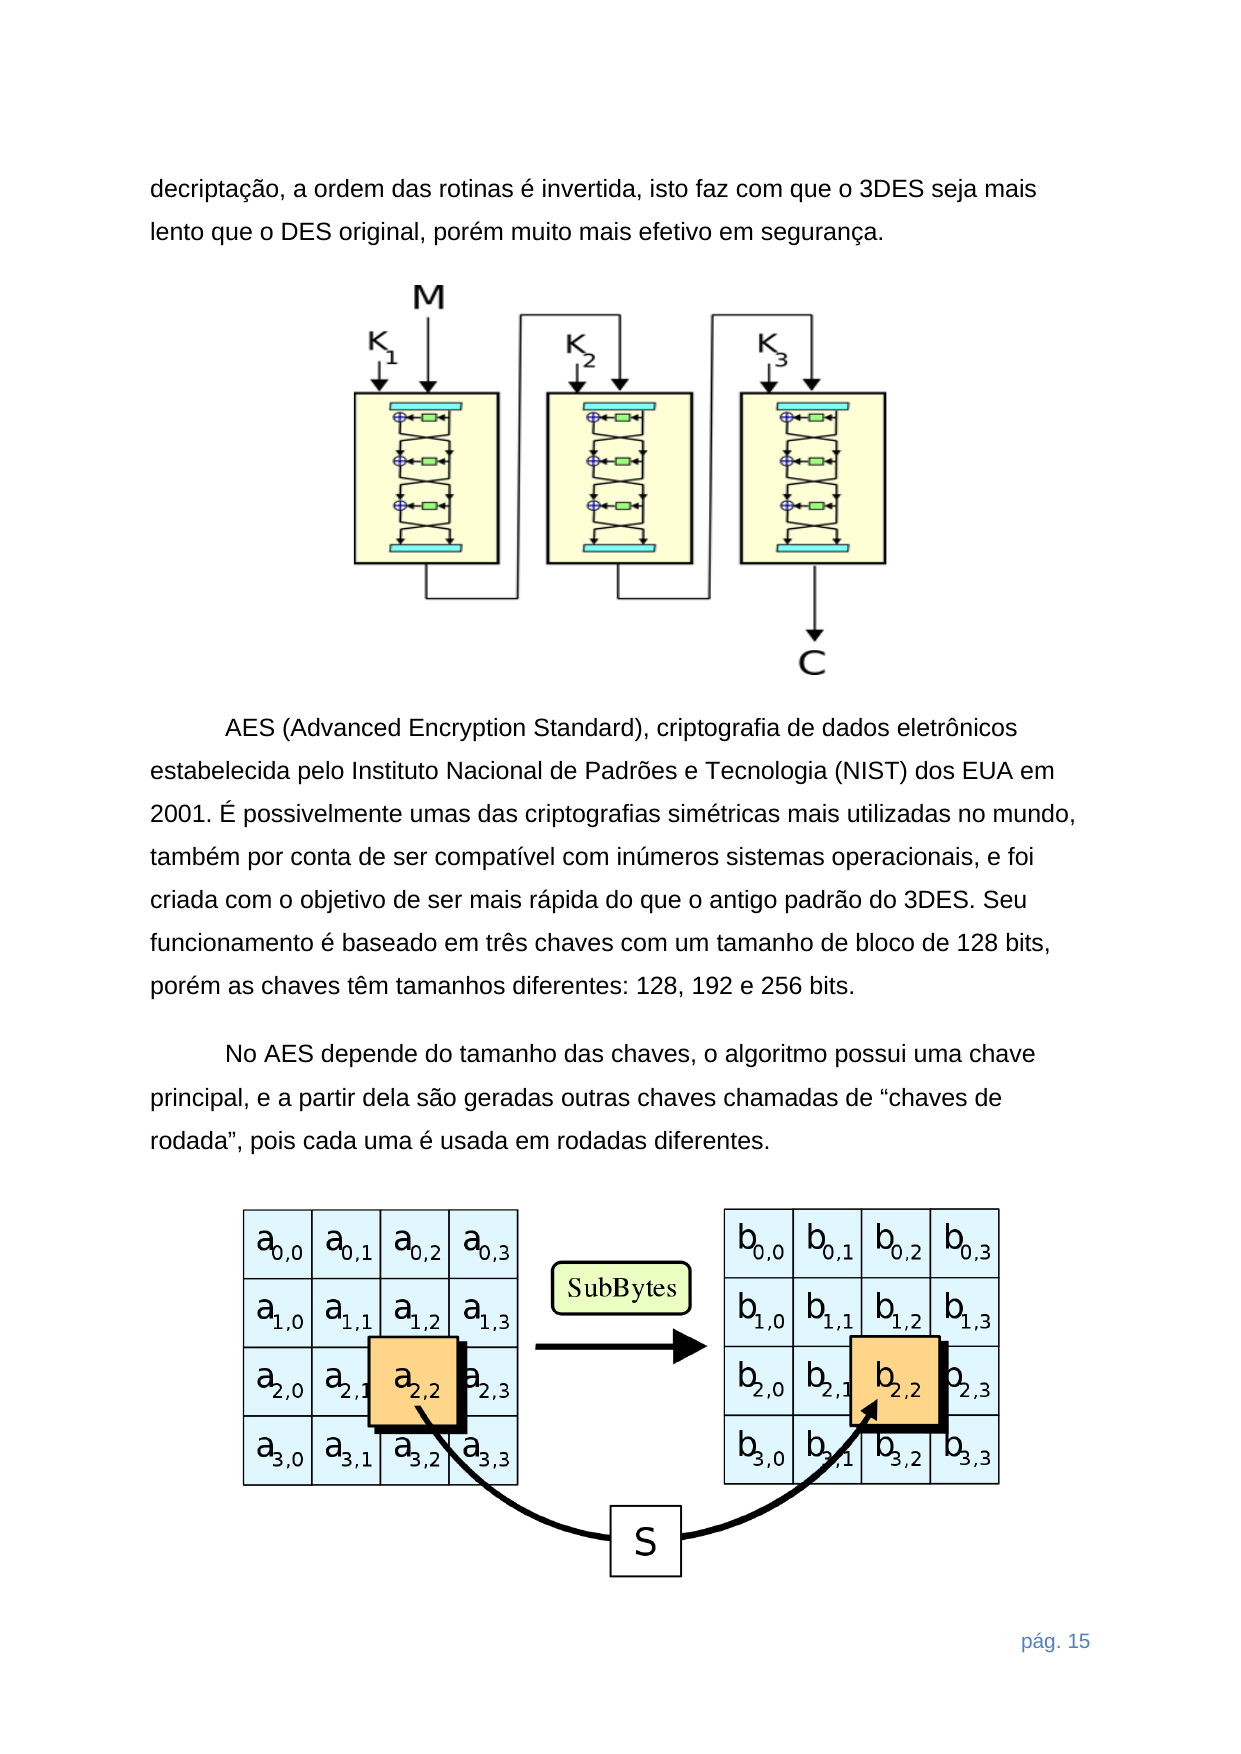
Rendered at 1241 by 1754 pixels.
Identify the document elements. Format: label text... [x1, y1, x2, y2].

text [150, 174, 1090, 246]
text No AES depende do tamanho das chaves, o algoritmo possui uma chave principal, e a partir dela são geradas outras chaves chamadas de “chaves de rodada”, pois cada uma é usada em rodadas diferentes. [150, 1039, 1090, 1154]
picture [236, 1193, 1004, 1592]
picture [353, 285, 887, 675]
text AES (Advanced Encryption Standard), criptografia de dados eletrônicos estabelecida pelo Instituto Nacional de Padrões e Tecnologia (NIST) dos EUA em 2001. É possivelmente umas das criptografias simétricas mais utilizadas no mundo, também por conta de ser compatível com inúmeros sistemas operacionais, e foi criada com o objetivo de ser mais rápida do que o antigo padrão do 3DES. Seu funcionamento é baseado em três chaves com um tamanho de bloco de 128 bits, porém as chaves têm tamanhos diferentes: 128, 192 e 256 bits. [150, 712, 1090, 1000]
